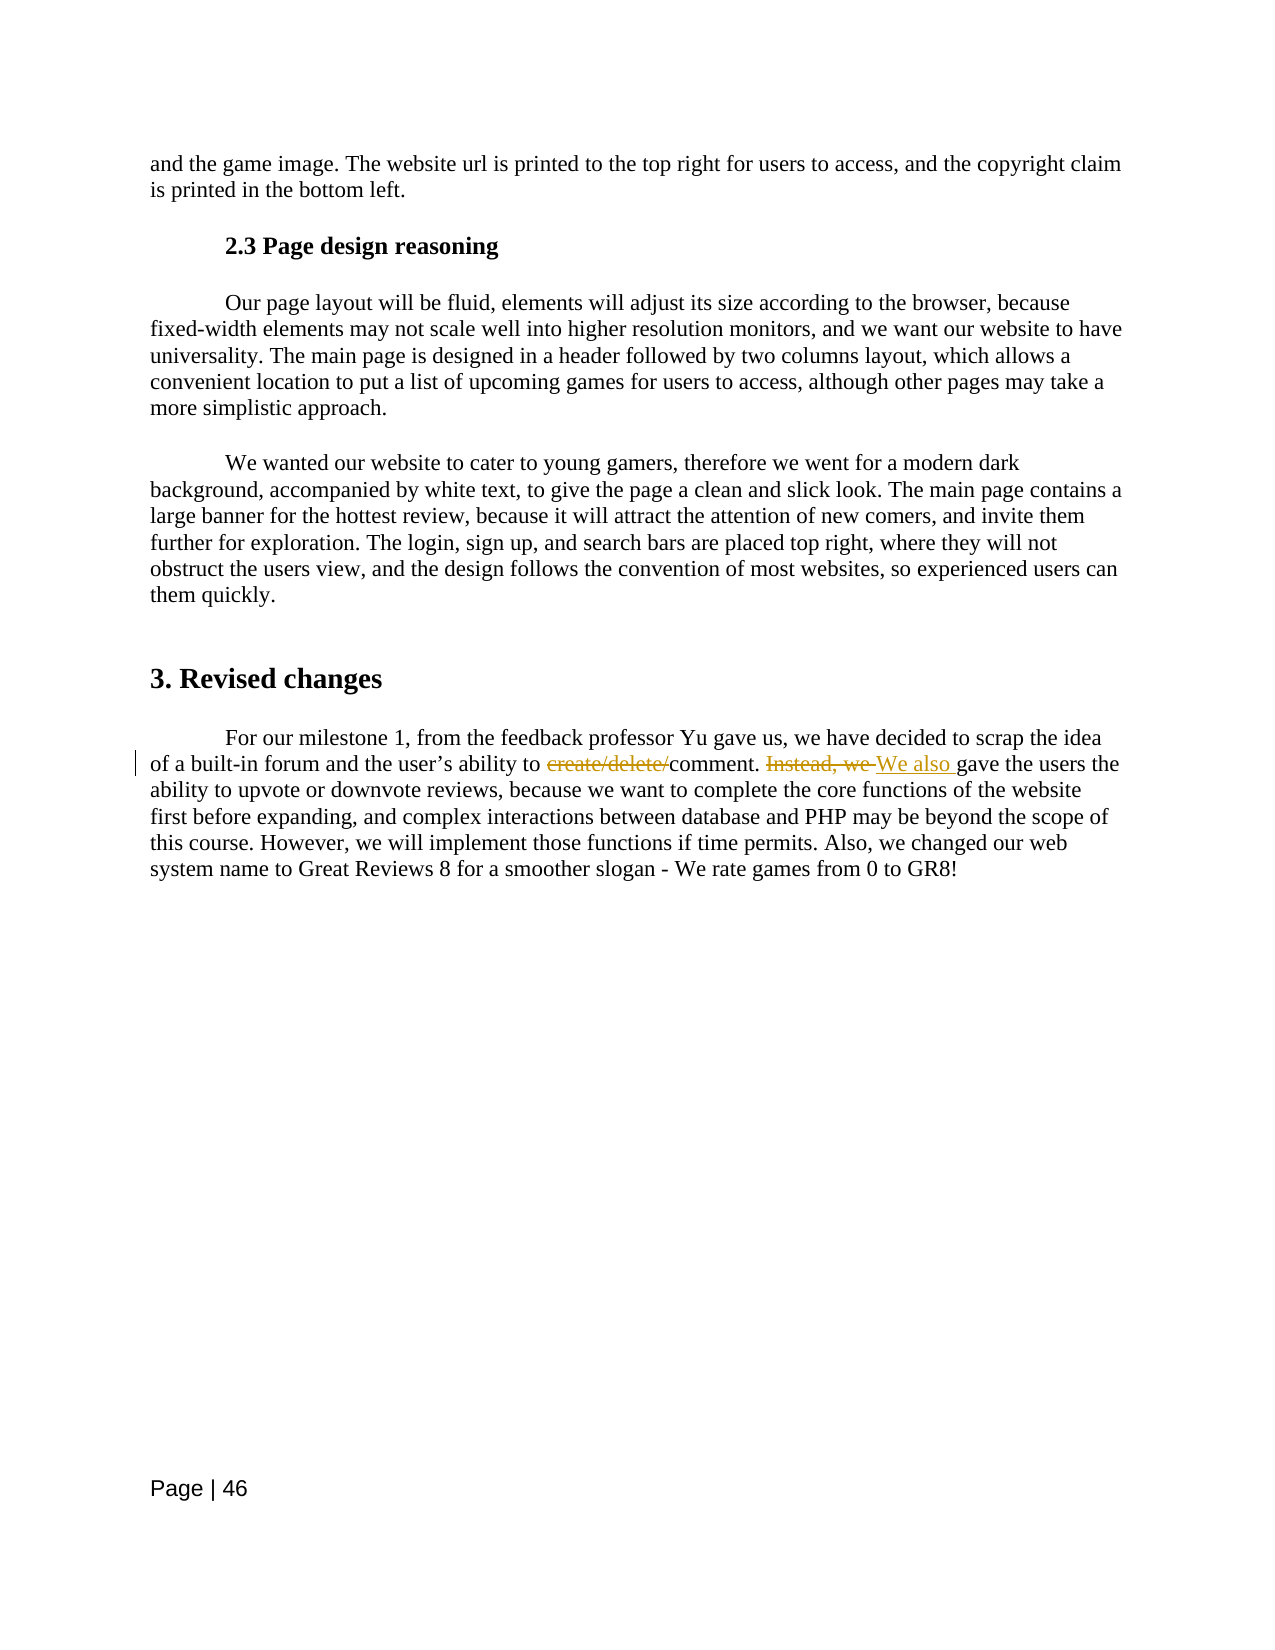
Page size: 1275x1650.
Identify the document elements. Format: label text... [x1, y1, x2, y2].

text We wanted our website to cater to young gamers, therefore we went for a modern dark background, accompanied by white text, to give the page a clean and slick look. The main page contains a large banner for the hottest review, because it will attract the attention of new comers, and invite them further for exploration. The login, sign up, and search bars are placed top right, where they will not obstruct the users view, and the design follows the convention of most websites, so experienced users can them quickly. [150, 449, 1125, 608]
text Our page layout will be fluid, elements will adjust its size according to the browser, because fixed-width elements may not scale well into higher resolution monitors, and we want our website to have universality. The main page is designed in a header followed by two columns layout, which allows a convenient location to put a list of upcoming games for users to access, although other pages may take a more simplistic approach. [150, 289, 1125, 421]
text For our milestone 1, from the feedback professor Yu gave us, we have decided to scrap the idea of a built-in forum and the user’s ability to comment. gave the users the ability to upvote or downvote reviews, because we want to complete the core functions of the website first before expanding, and complex interactions between database and PHP may be beyond the scope of this course. However, we will implement those functions if time permits. Also, we changed our web system name to Great Reviews 8 for a smoother slogan - We rate games from 0 to GR8! [150, 724, 1125, 882]
text 3. Revised changes [150, 661, 1125, 695]
text 2.3 Page design reasoning [150, 231, 1125, 260]
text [150, 150, 1125, 203]
